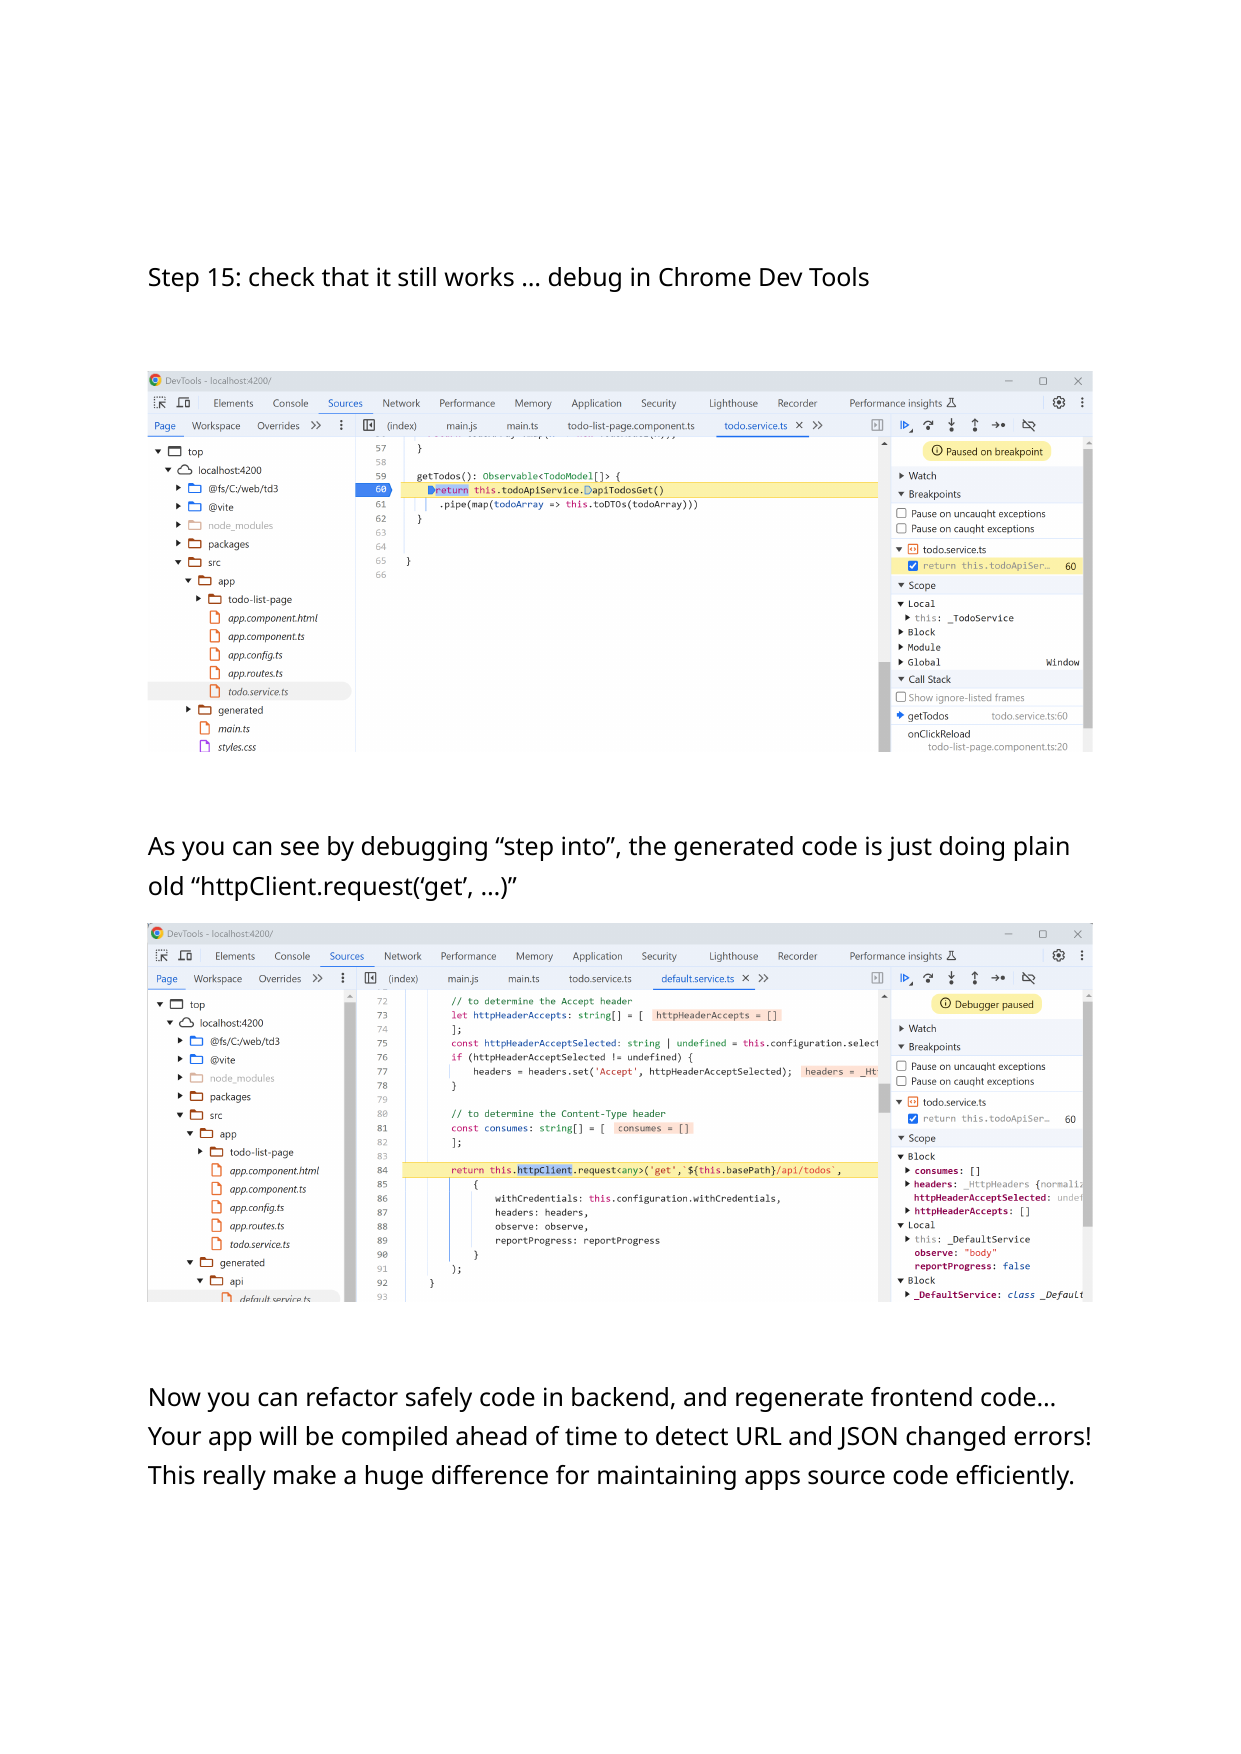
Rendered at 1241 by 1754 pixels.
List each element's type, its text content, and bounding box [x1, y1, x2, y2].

text Now you can refactor safely code in backend, and regenerate frontend code… Your app will be compiled ahead of time to detect URL and JSON changed errors! This really make a huge difference for maintaining apps source code efficiently. [148, 1379, 1093, 1492]
picture [147, 923, 1093, 1302]
picture [147, 371, 1093, 752]
text Step 15: check that it still works … debug in Chrome Dev Tools [148, 259, 1093, 293]
text As you can see by debugging “step into”, the generated code is just doing plain old “httpClient.request(‘get’, …)” [148, 829, 1093, 902]
